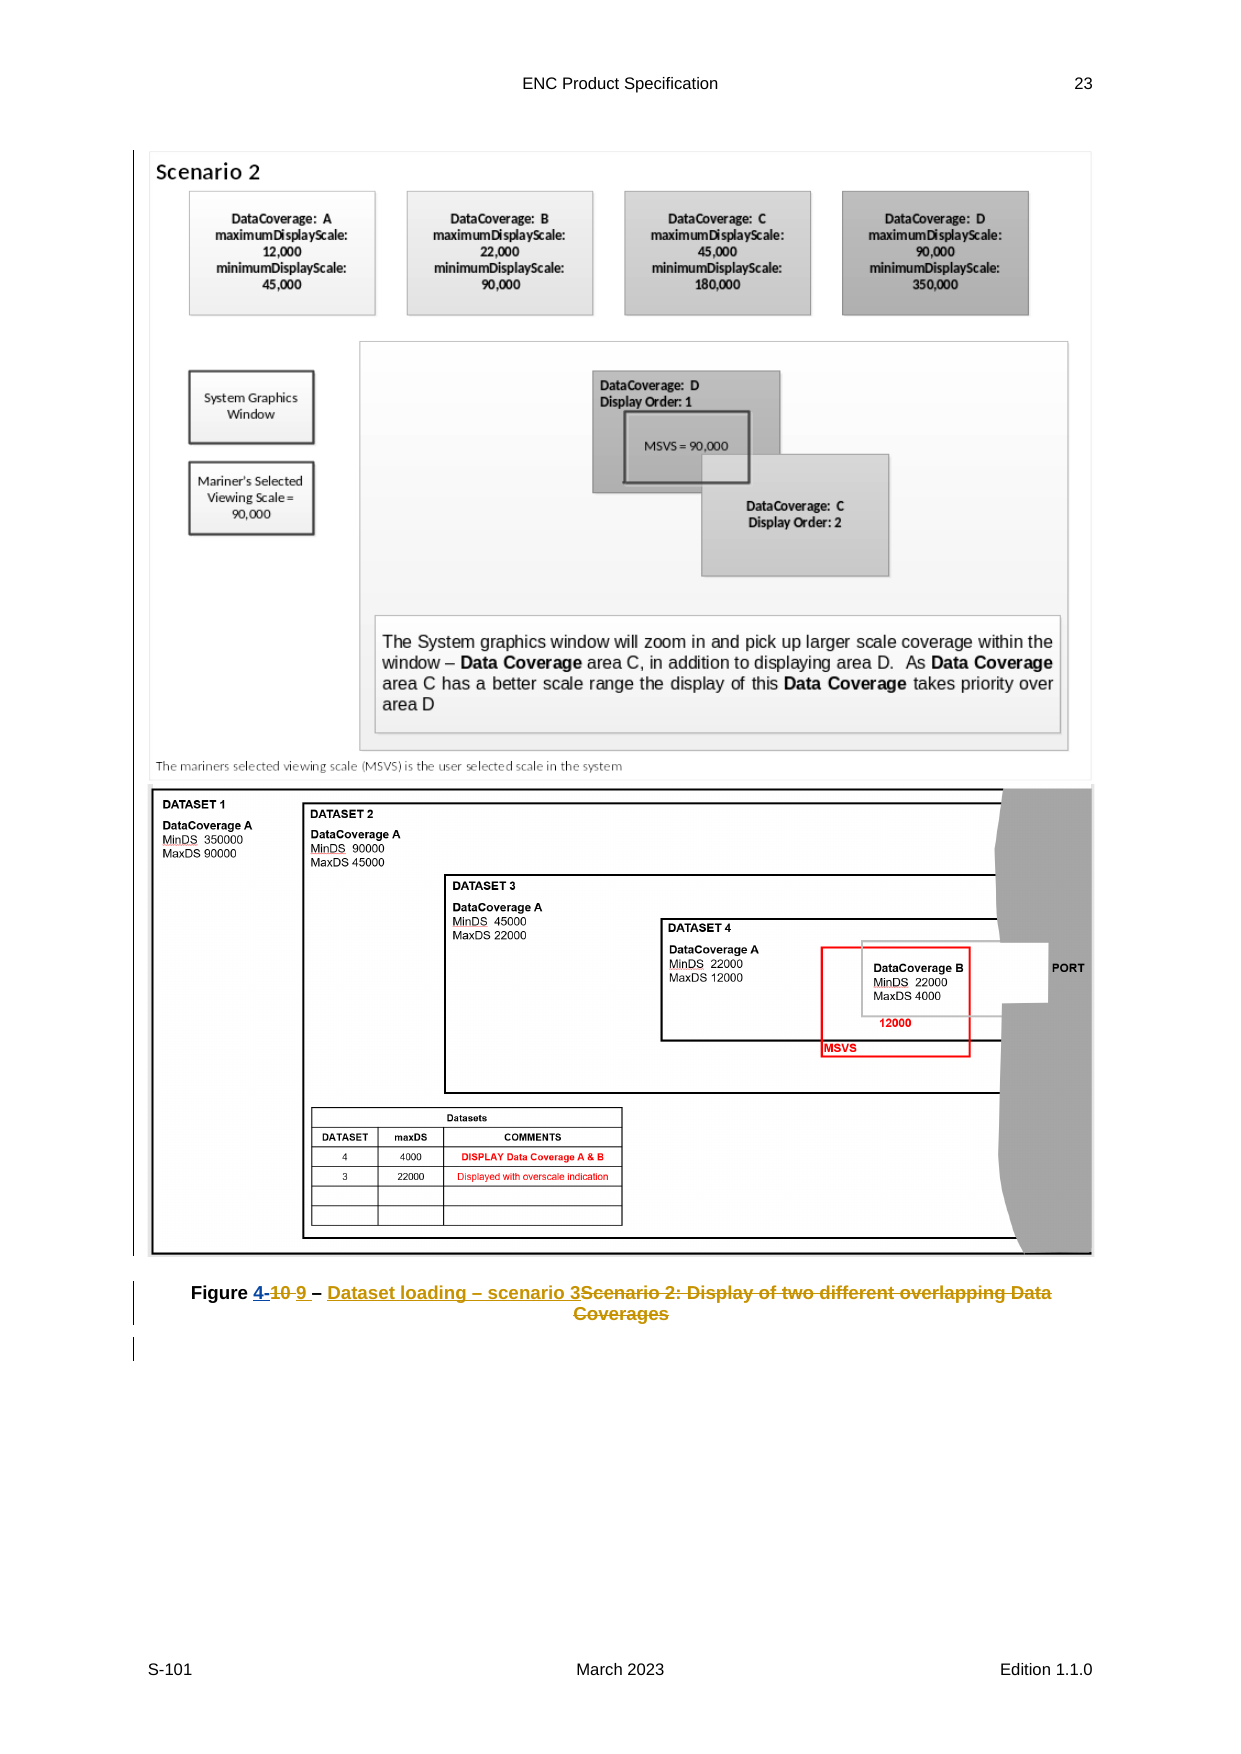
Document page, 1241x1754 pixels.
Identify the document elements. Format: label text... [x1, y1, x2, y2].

picture [147, 784, 1095, 1257]
text Figure – [148, 1281, 1094, 1324]
